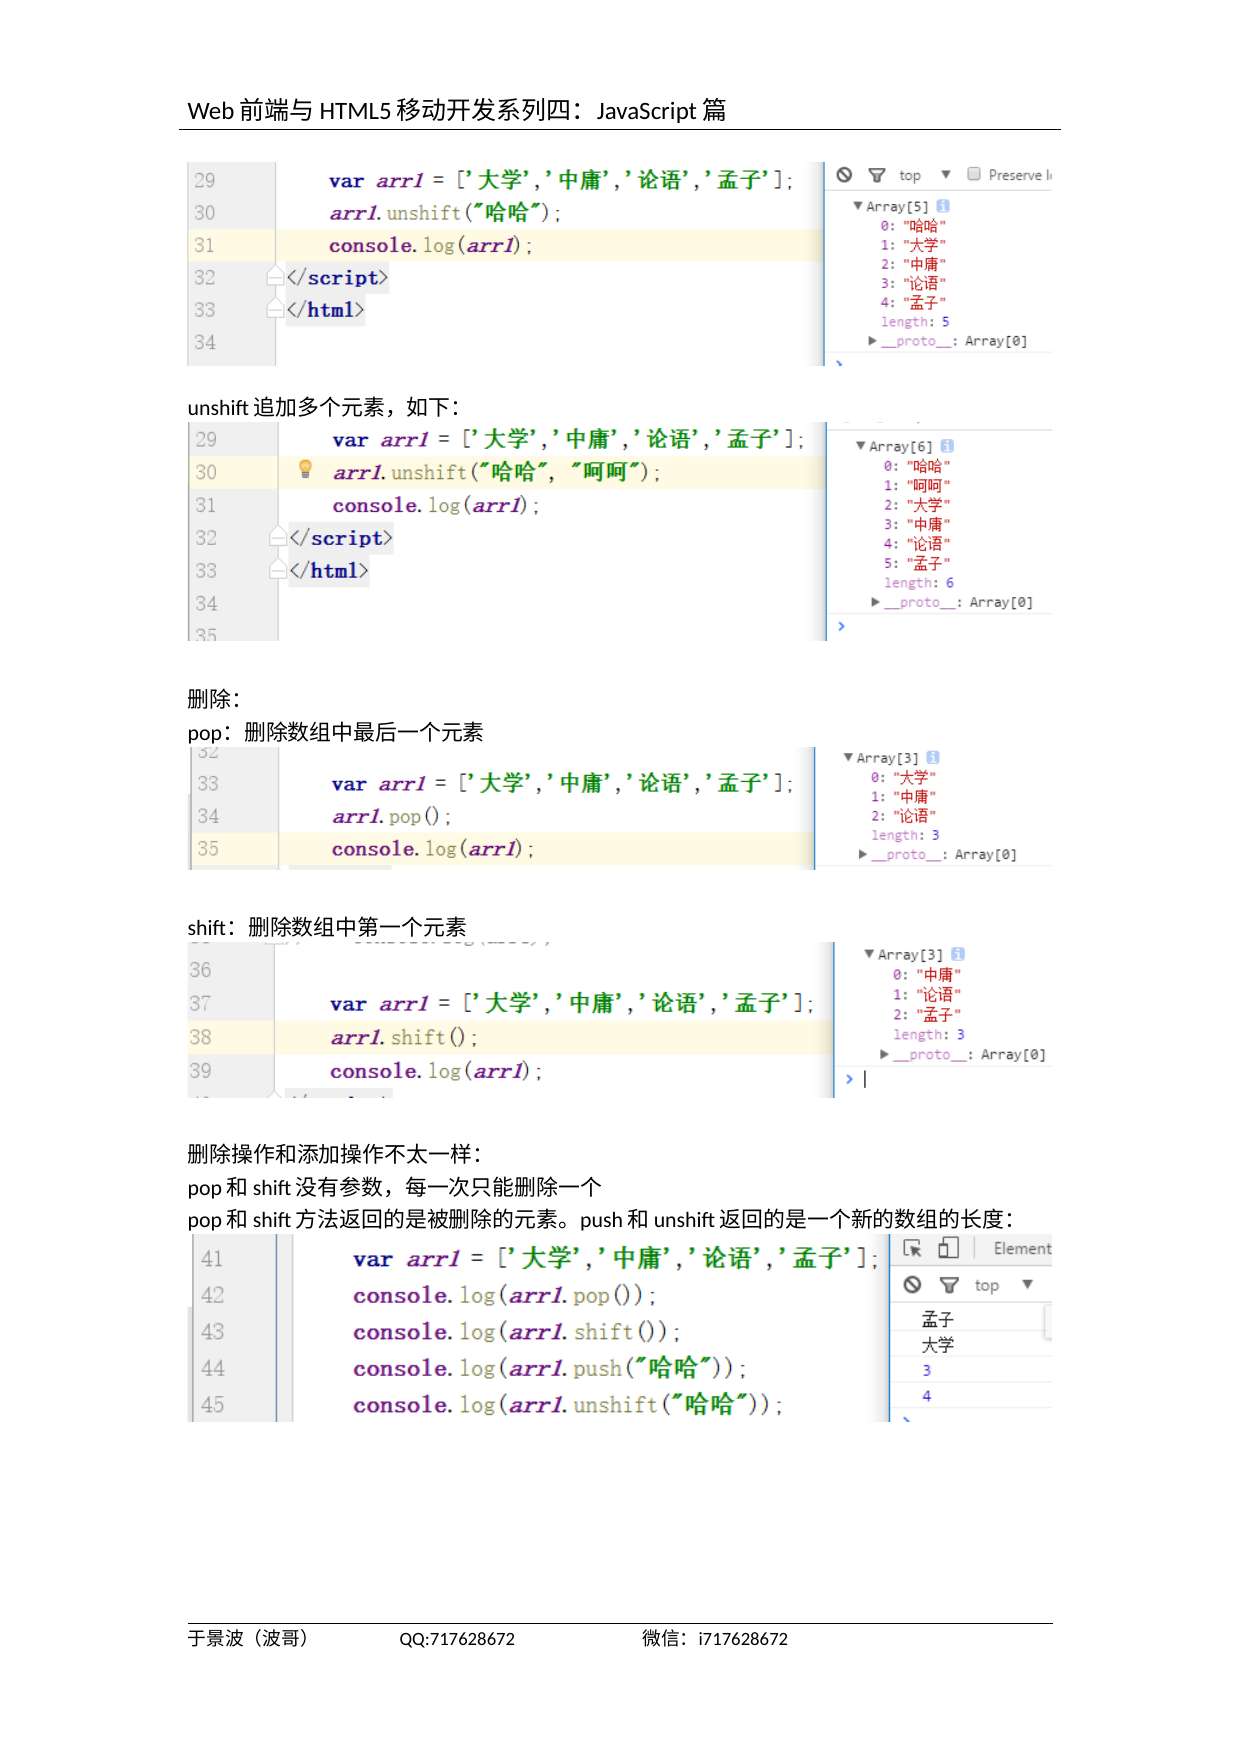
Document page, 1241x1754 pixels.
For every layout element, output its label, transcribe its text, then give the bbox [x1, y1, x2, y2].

picture [187, 942, 1053, 1098]
text 删除操作和添加操作不太一样： [187, 1137, 1053, 1169]
picture [187, 422, 1052, 641]
text pop和shift方法返回的是被删除的元素。push和unshift返回的是一个新的数组的长度： [187, 1202, 1053, 1234]
text unshift追加多个元素，如下： [187, 389, 1053, 422]
picture [187, 1234, 1052, 1422]
picture [187, 162, 1052, 366]
text pop：删除数组中最后一个元素 [187, 714, 1053, 747]
text 删除： [187, 682, 1053, 714]
picture [187, 747, 1052, 870]
text shift：删除数组中第一个元素 [187, 909, 1053, 942]
text pop和shift没有参数，每一次只能删除一个 [187, 1169, 1053, 1202]
